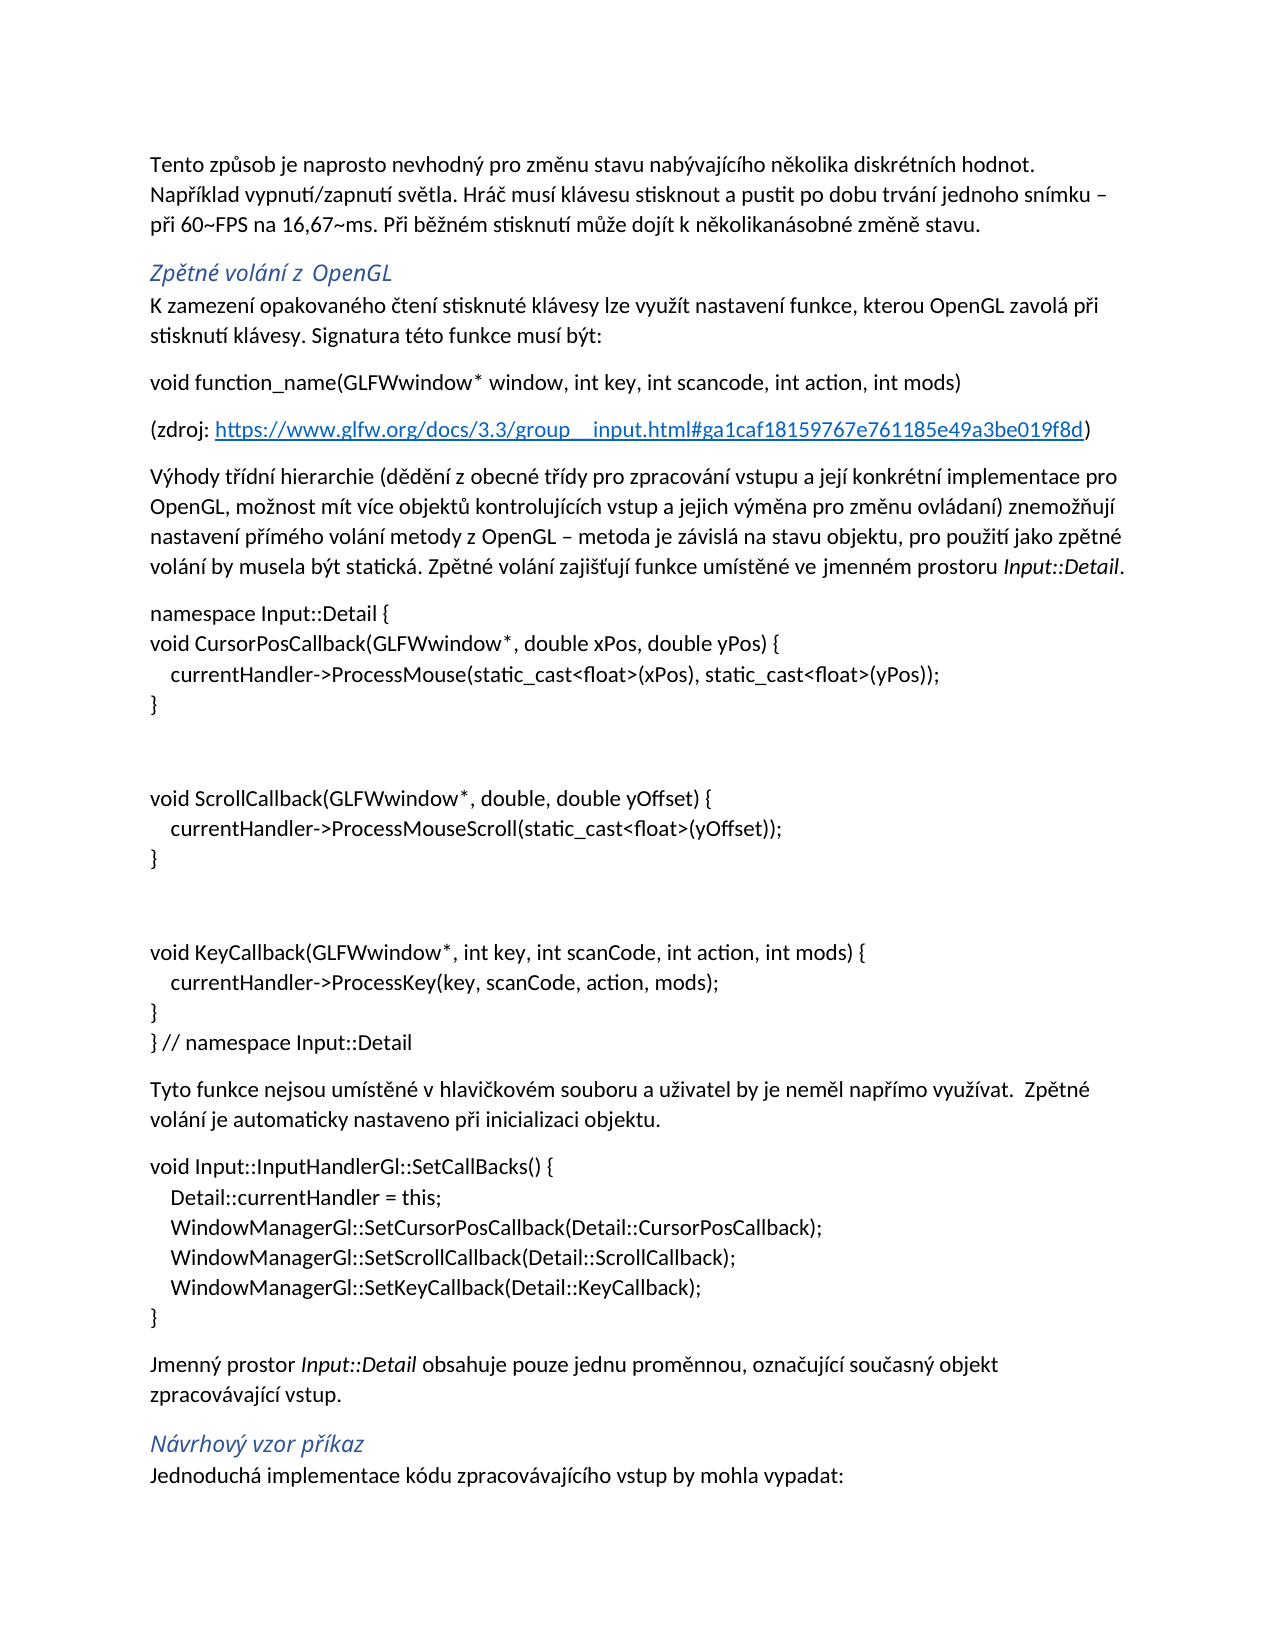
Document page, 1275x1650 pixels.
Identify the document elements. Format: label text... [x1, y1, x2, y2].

text Tento způsob je naprosto nevhodný pro změnu stavu nabývajícího několika diskrétních hodnot. Například vypnutí/zapnutí světla. Hráč musí klávesu stisknout a pustit po dobu trvání jednoho snímku – při 60~FPS na 16,67~ms. Při běžném stisknutí může dojít k několikanásobné změně stavu. [150, 150, 1125, 238]
text void function_name(GLFWwindow* window, int key, int scancode, int action, int mods) [150, 368, 1125, 396]
text void KeyCallback(GLFWwindow*, int key, int scanCode, int action, int mods) { currentHandler->ProcessKey(key, scanCode, action, mods); } } // namespace Input::Detail [150, 938, 1125, 1057]
subtitle Návrhový vzor příkaz [150, 1427, 1125, 1459]
text Jmenný prostor Input::Detail obsahuje pouze jednu proměnnou, označující současný objekt zpracovávající vstup. [150, 1350, 1125, 1409]
text void ScrollCallback(GLFWwindow*, double, double yOffset) { currentHandler->ProcessMouseScroll(static_cast<float>(yOffset)); } [150, 784, 1125, 872]
text (zdroj: https://www.glfw.org/docs/3.3/group__input.html#ga1caf18159767e761185e49a3be019f8d) [150, 415, 1125, 443]
text namespace Input::Detail { void CursorPosCallback(GLFWwindow*, double xPos, double yPos) { currentHandler->ProcessMouse(static_cast<float>(xPos), static_cast<float>(yPos)); } [150, 599, 1125, 718]
text Tyto funkce nejsou umístěné v hlavičkovém souboru a uživatel by je neměl napřímo využívat. Zpětné volání je automaticky nastaveno při inicializaci objektu. [150, 1075, 1125, 1134]
subtitle Zpětné volání z OpenGL [150, 257, 1125, 288]
text K zamezení opakovaného čtení stisknuté klávesy lze využít nastavení funkce, kterou OpenGL zavolá při stisknutí klávesy. Signatura této funkce musí být: [150, 291, 1125, 349]
text void Input::InputHandlerGl::SetCallBacks() { Detail::currentHandler = this; WindowManagerGl::SetCursorPosCallback(Detail::CursorPosCallback); WindowManagerGl::SetScrollCallback(Detail::ScrollCallback); WindowManagerGl::SetKeyCallback(Detail::KeyCallback); } [150, 1152, 1125, 1332]
text Výhody třídní hierarchie (dědění z obecné třídy pro zpracování vstupu a její konkrétní implementace pro OpenGL, možnost mít více objektů kontrolujících vstup a jejich výměna pro změnu ovládaní) znemožňují nastavení přímého volání metody z OpenGL – metoda je závislá na stavu objektu, pro použití jako zpětné volání by musela být statická. Zpětné volání zajišťují funkce umístěné ve jmenném prostoru Input::Detail. [150, 462, 1125, 581]
text Jednoduchá implementace kódu zpracovávajícího vstup by mohla vypadat: [150, 1461, 1125, 1489]
